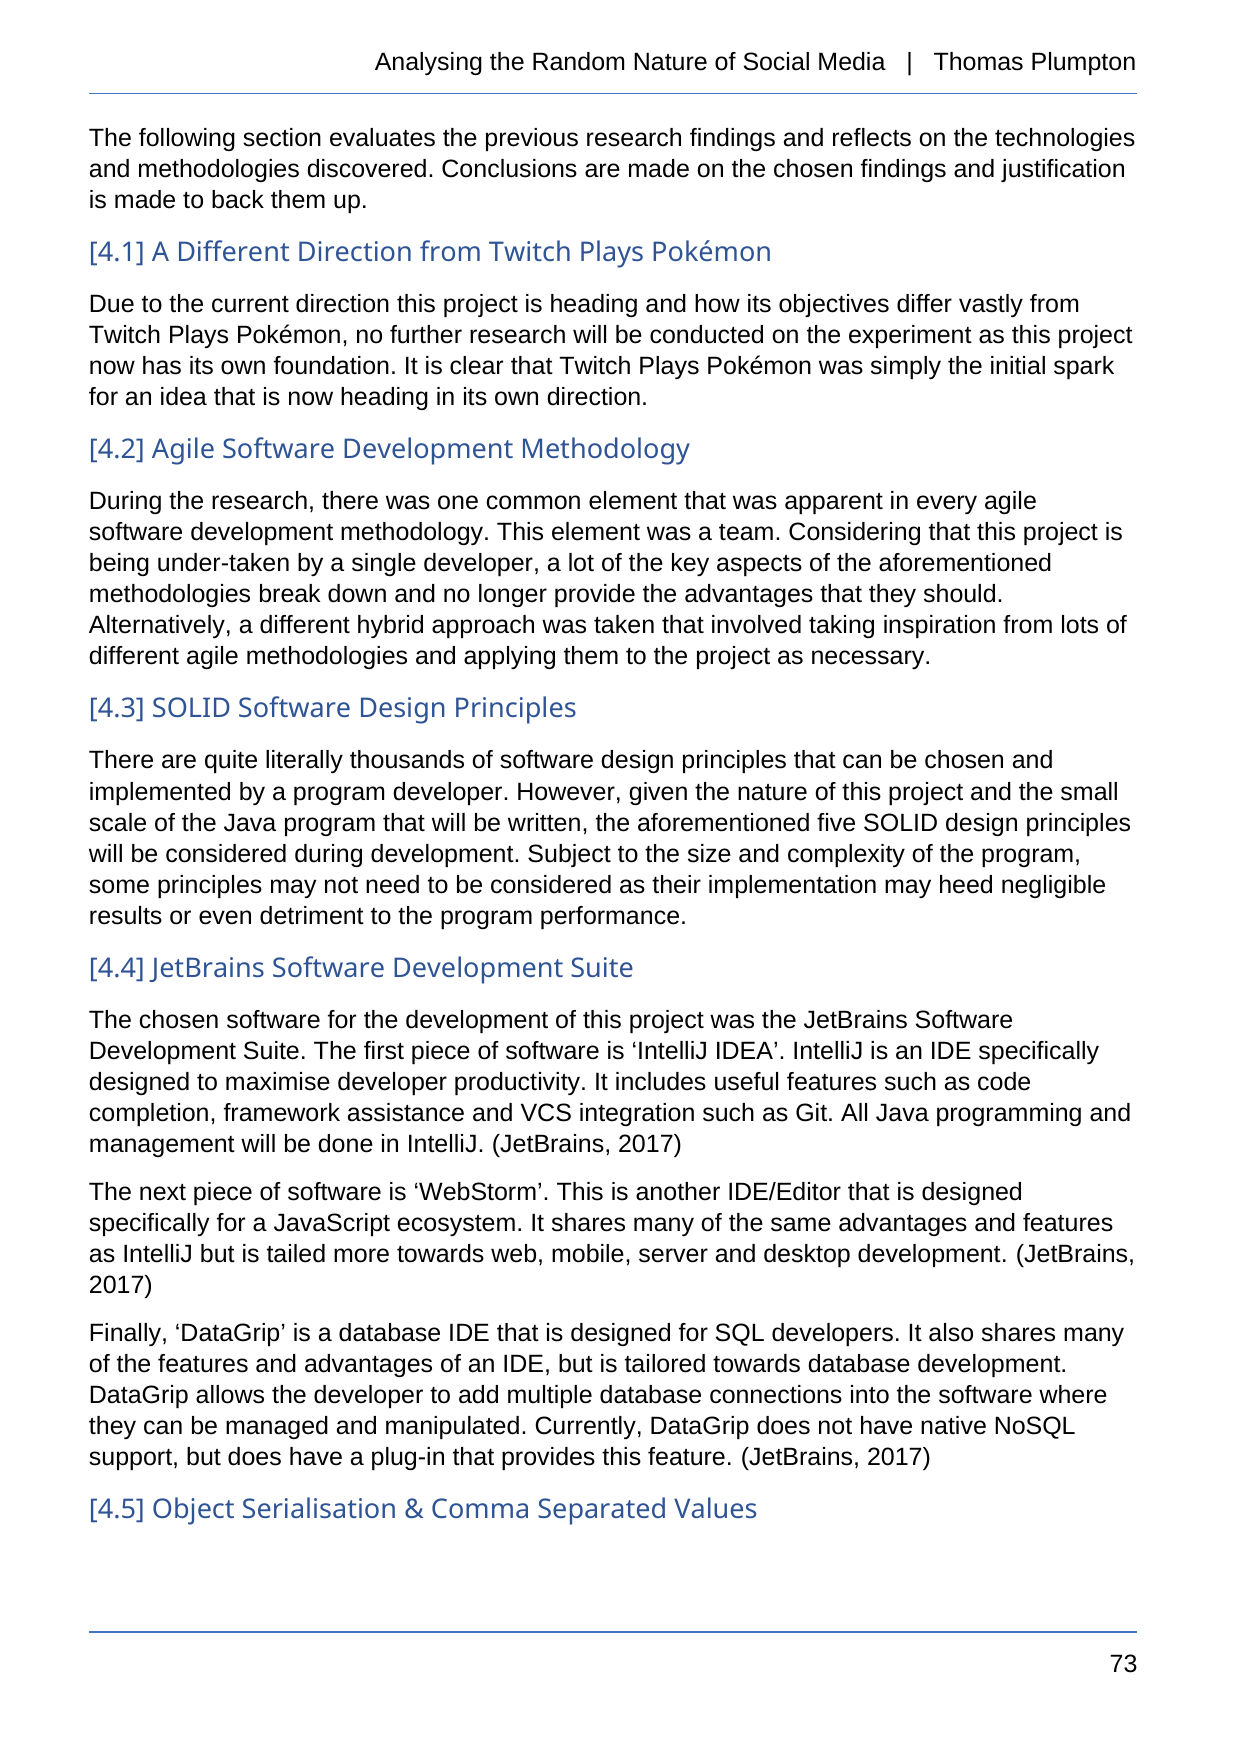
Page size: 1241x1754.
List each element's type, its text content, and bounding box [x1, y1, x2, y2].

text [4.3] SOLID Software Design Principles [89, 689, 1137, 726]
text [4.5] Object Serialisation & Comma Separated Values [89, 1489, 1137, 1526]
list There are quite literally thousands of software design principles that can be chosen and implemented by a program developer. However, given the nature of this project and the small scale of the Java program that will be written, the aforementioned five SOLID design principles will be considered during development. Subject to the size and complexity of the program, some principles may not need to be considered as their implementation may heed negligible results or even detriment to the program performance. [89, 745, 1137, 929]
text Due to the current direction this project is heading and how its objectives differ vastly from Twitch Plays Pokémon, no further research will be conducted on the experiment as this project now has its own foundation. It is clear that Twitch Plays Pokémon was simply the initial spark for an idea that is now heading in its own direction. [89, 289, 1137, 411]
text The next piece of software is ‘WebStorm’. This is another IDE/Editor that is designed specifically for a JavaScript ecosystem. It shares many of the same advantages and features as IntelliJ but is tailed more towards web, mobile, server and desktop development. [89, 1177, 1137, 1298]
text [4.1] A Different Direction from Twitch Plays Pokémon [89, 232, 1137, 269]
text Finally, ‘DataGrip’ is a database IDE that is designed for SQL developers. It also shares many of the features and advantages of an IDE, but is tailored towards database development. DataGrip allows the developer to add multiple database connections into the software where they can be managed and manipulated. Currently, DataGrip does not have native NoSQL support, but does have a plug-in that provides this feature. [89, 1317, 1137, 1470]
text The following section evaluates the previous research findings and reflects on the technologies and methodologies discovered. Conclusions are made on the chosen findings and justification is made to back them up. [89, 122, 1137, 213]
text The chosen software for the development of this project was the JetBrains Software Development Suite. The first piece of software is ‘IntelliJ IDEA’. IntelliJ is an IDE specifically designed to maximise developer productivity. It includes useful features such as code completion, framework assistance and VCS integration such as Git. All Java programming and management will be done in IntelliJ. [89, 1005, 1137, 1158]
text During the research, there was one common element that was apparent in every agile software development methodology. This element was a team. Considering that this project is being under-taken by a single developer, a lot of the key aspects of the aforementioned methodologies break down and no longer provide the advantages that they should. Alternatively, a different hybrid approach was taken that involved taking inspiration from lots of different agile methodologies and applying them to the project as necessary. [89, 486, 1137, 670]
text [4.2] Agile Software Development Methodology [89, 429, 1137, 466]
text [4.4] JetBrains Software Development Suite [89, 948, 1137, 985]
